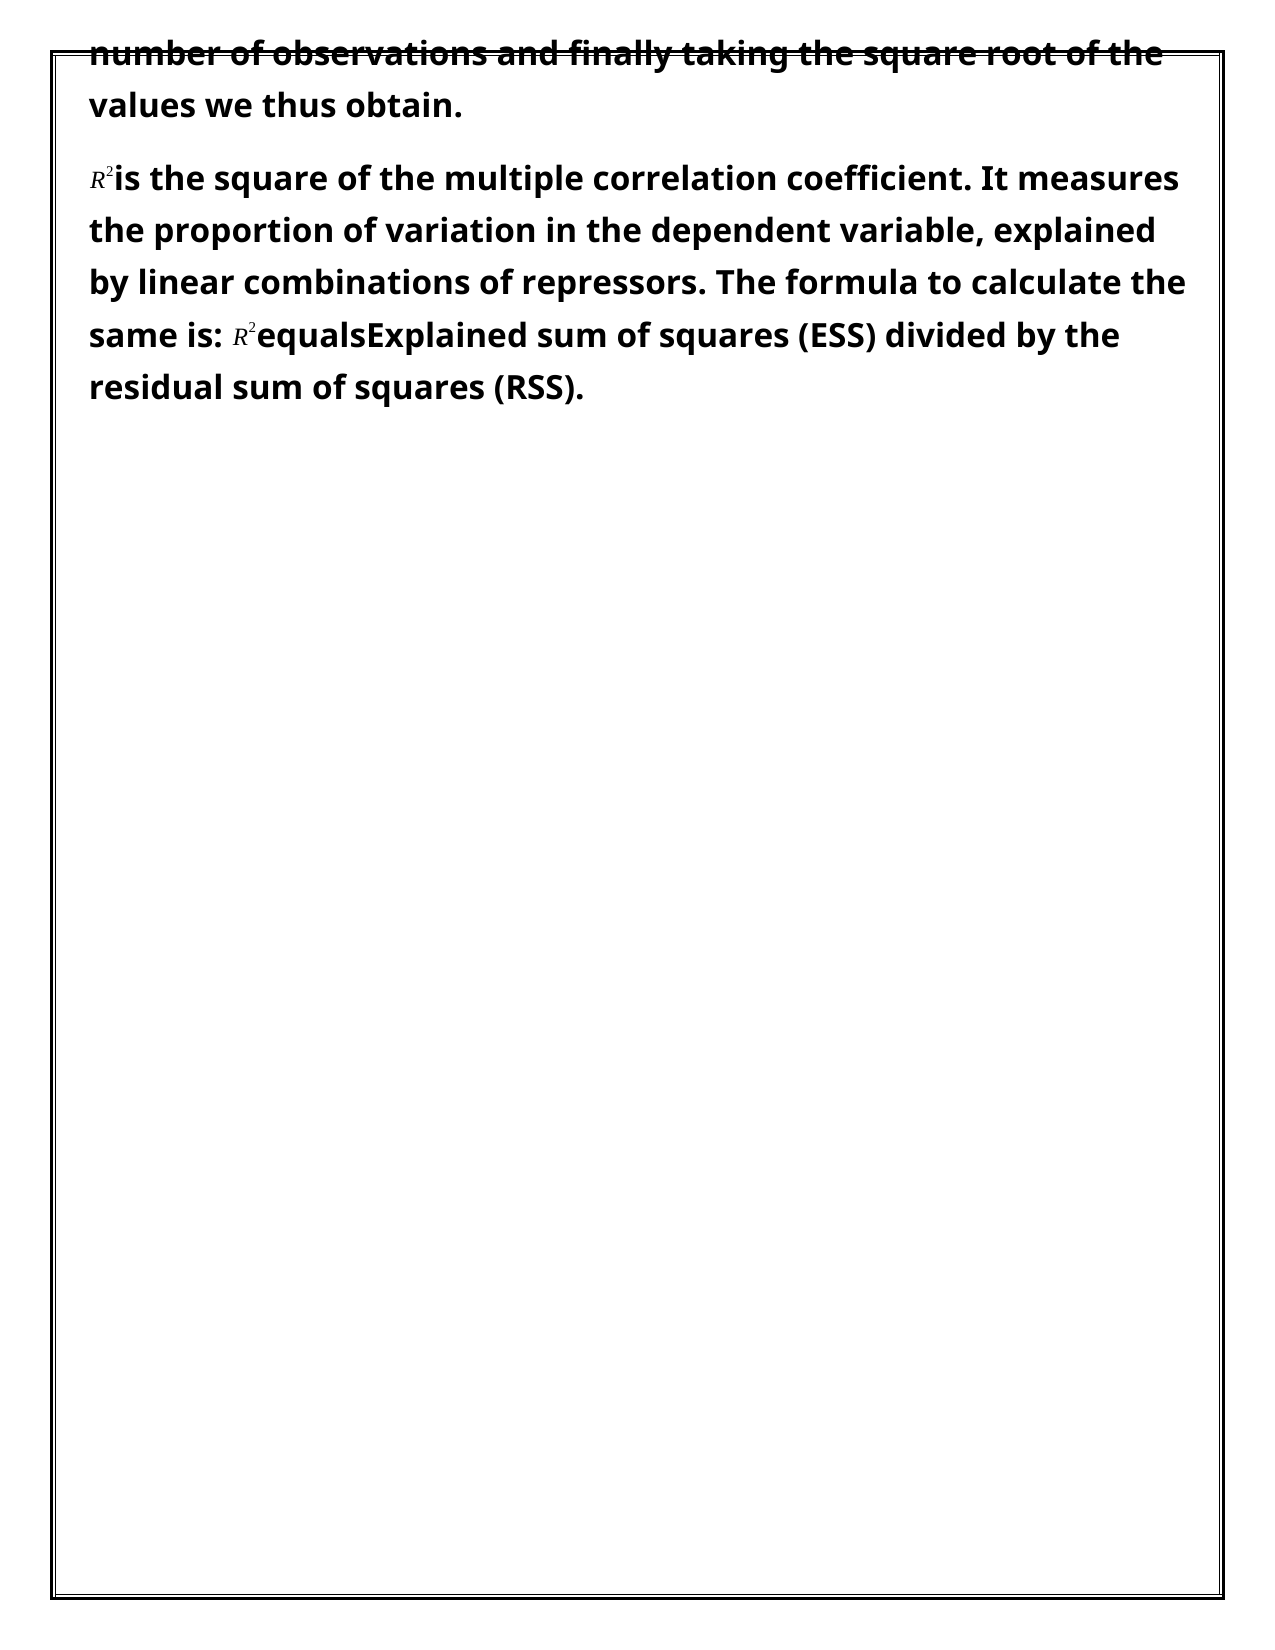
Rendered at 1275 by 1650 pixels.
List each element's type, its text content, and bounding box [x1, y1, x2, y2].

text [89, 29, 1196, 50]
text is the square of the multiple correlation coefficient. It measures the proportion of variation in the dependent variable, explained by linear combinations of repressors. The formula to calculate the same is: equalsExplained sum of squares (ESS) divided by the residual sum of squares (RSS). [89, 155, 1196, 409]
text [89, 56, 1196, 127]
